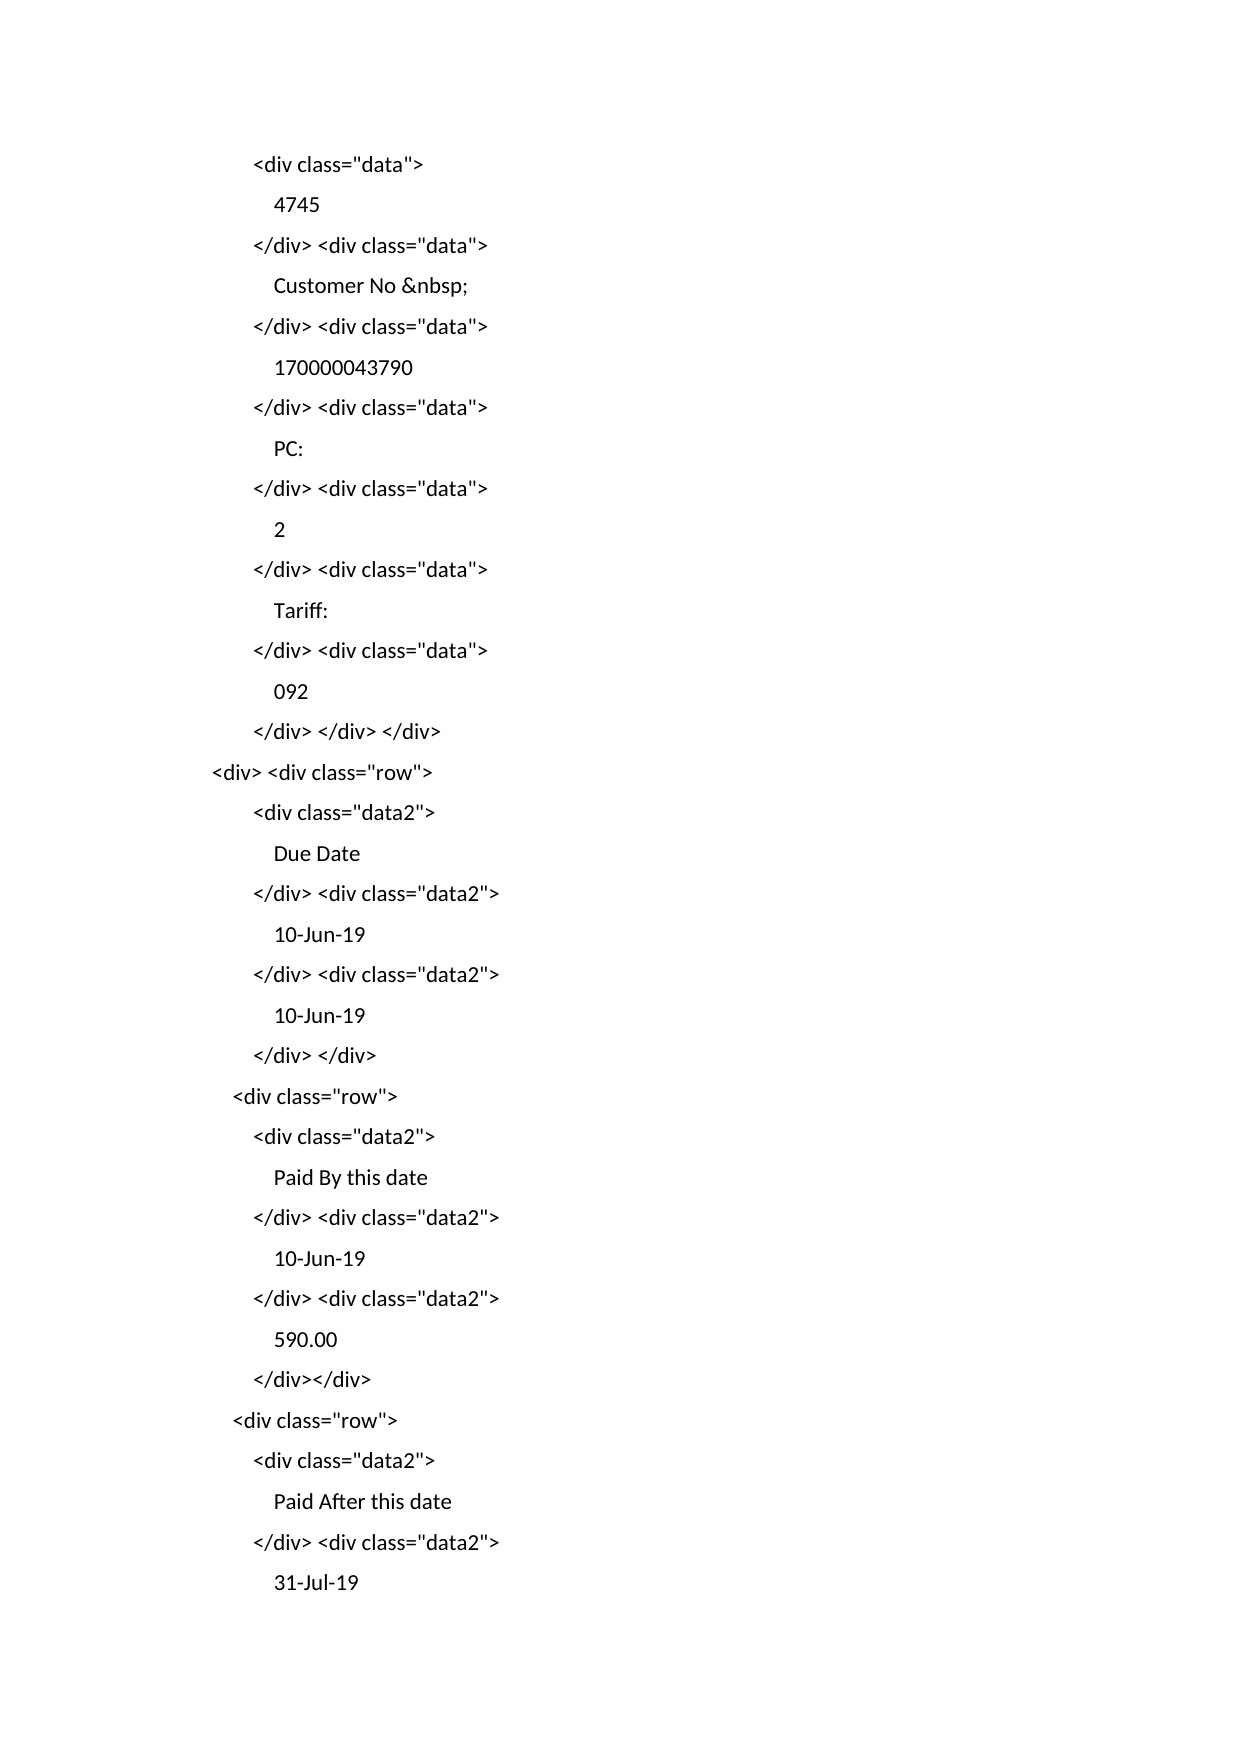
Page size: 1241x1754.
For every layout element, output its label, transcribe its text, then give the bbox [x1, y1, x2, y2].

text 092 [150, 677, 1090, 705]
text 170000043790 [150, 353, 1090, 381]
text 10-Jun-19 [150, 920, 1090, 948]
text </div> </div> [150, 1041, 1090, 1069]
text </div> </div> </div> [150, 717, 1090, 745]
text <div class="data2"> [150, 798, 1090, 826]
text </div> <div class="data2"> [150, 960, 1090, 988]
text 590.00 [150, 1325, 1090, 1353]
text </div> <div class="data"> [150, 393, 1090, 421]
text Due Date [150, 839, 1090, 867]
text <div class="data2"> [150, 1122, 1090, 1151]
text </div> <div class="data"> [150, 231, 1090, 259]
text </div> <div class="data"> [150, 312, 1090, 340]
text </div></div> [150, 1366, 1090, 1394]
text Customer No &nbsp; [150, 272, 1090, 299]
text 31-Jul-19 [150, 1568, 1090, 1596]
text </div> <div class="data2"> [150, 1528, 1090, 1556]
text Paid After this date [150, 1487, 1090, 1515]
text </div> <div class="data2"> [150, 1203, 1090, 1232]
text </div> <div class="data"> [150, 636, 1090, 664]
text <div class="data2"> [150, 1447, 1090, 1475]
text </div> <div class="data2"> [150, 1284, 1090, 1313]
text PC: [150, 434, 1090, 462]
text 4745 [150, 191, 1090, 218]
text <div class="row"> [150, 1406, 1090, 1434]
text Tariff: [150, 596, 1090, 624]
text <div class="data"> [150, 150, 1090, 178]
text 2 [150, 515, 1090, 543]
text <div> <div class="row"> [150, 758, 1090, 786]
text <div class="row"> [150, 1082, 1090, 1110]
text </div> <div class="data"> [150, 555, 1090, 583]
text Paid By this date [150, 1163, 1090, 1191]
text </div> <div class="data"> [150, 474, 1090, 502]
text </div> <div class="data2"> [150, 879, 1090, 907]
text 10-Jun-19 [150, 1244, 1090, 1272]
text 10-Jun-19 [150, 1001, 1090, 1029]
